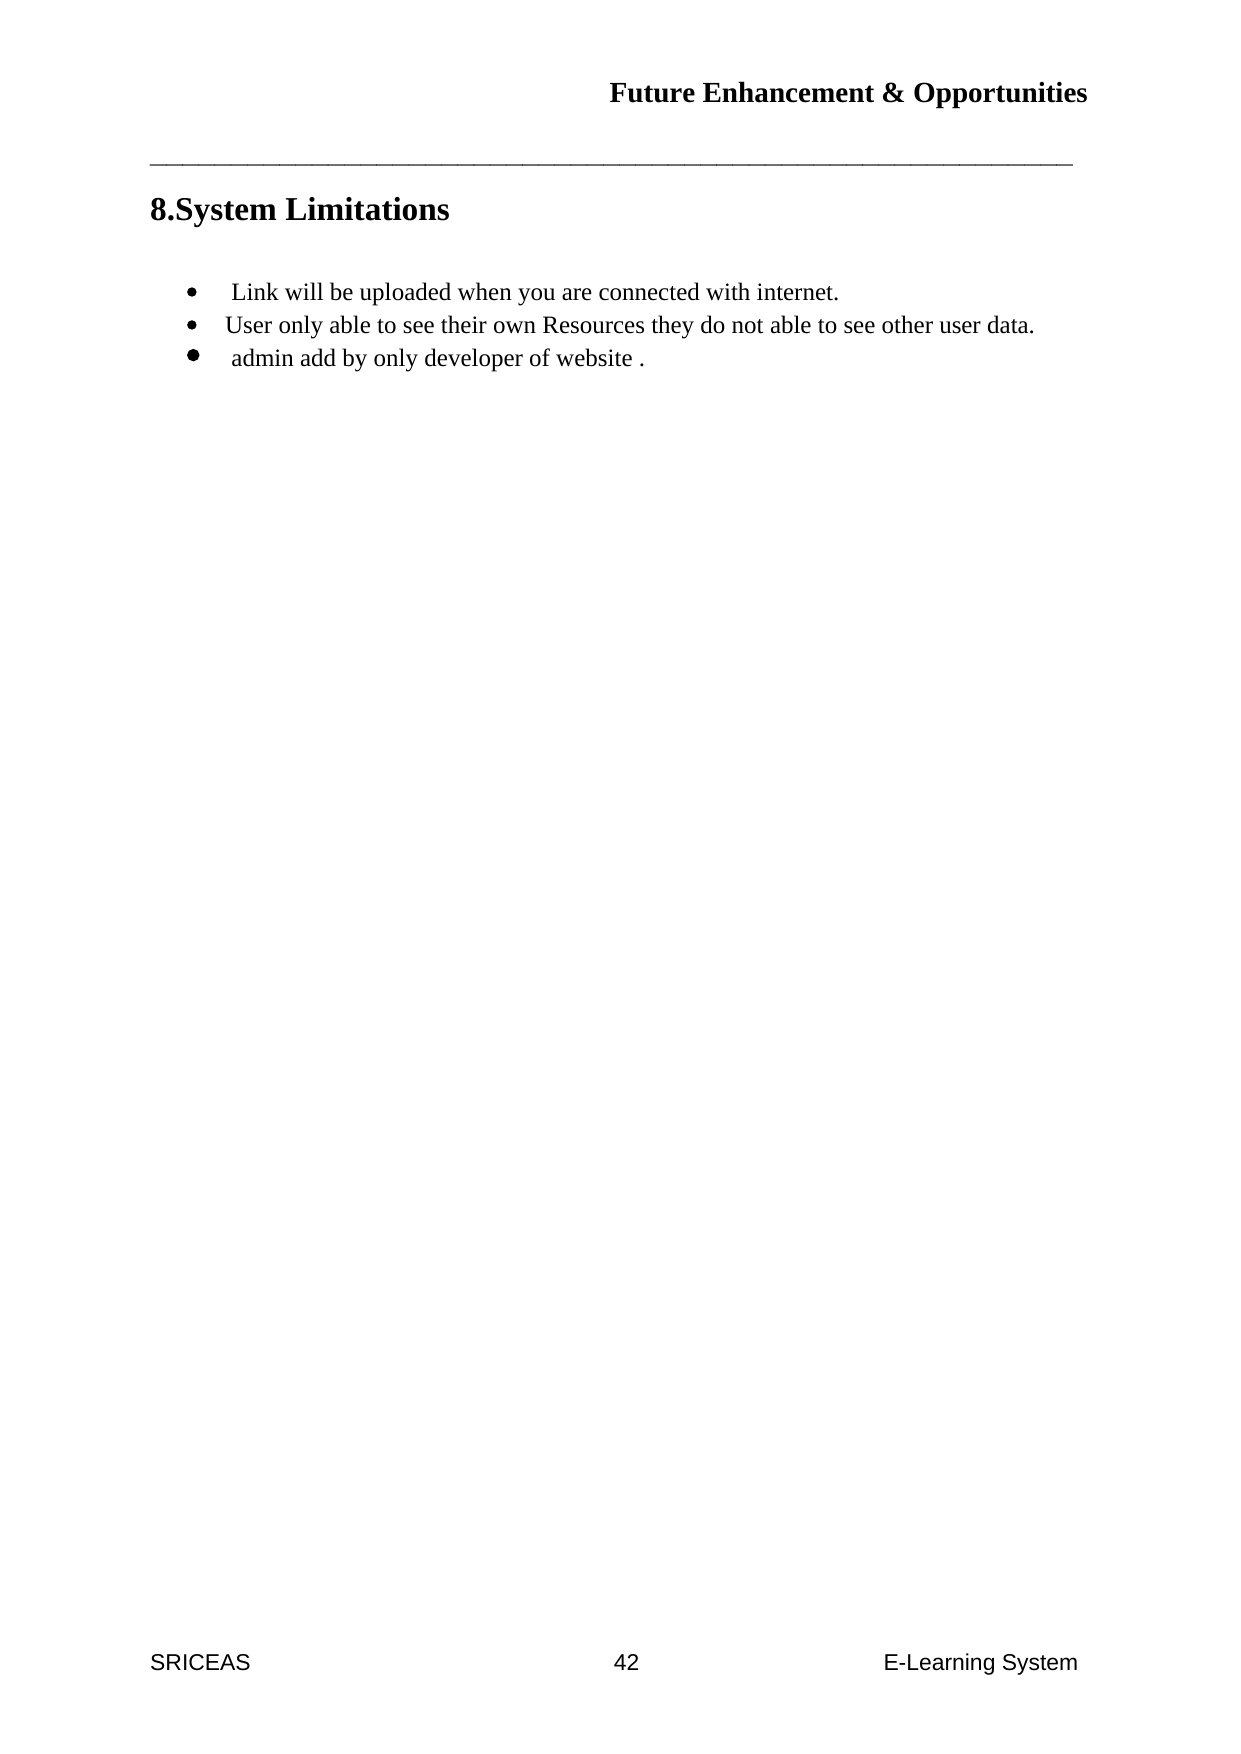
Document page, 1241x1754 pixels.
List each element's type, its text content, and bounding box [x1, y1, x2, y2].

list admin add by only developer of website . [187, 343, 1090, 374]
text 8.System Limitations [150, 189, 1090, 228]
list User only able to see their own Resources they do not able to see other user data. [187, 310, 1090, 339]
list Link will be uploaded when you are connected with internet. [187, 277, 1090, 306]
